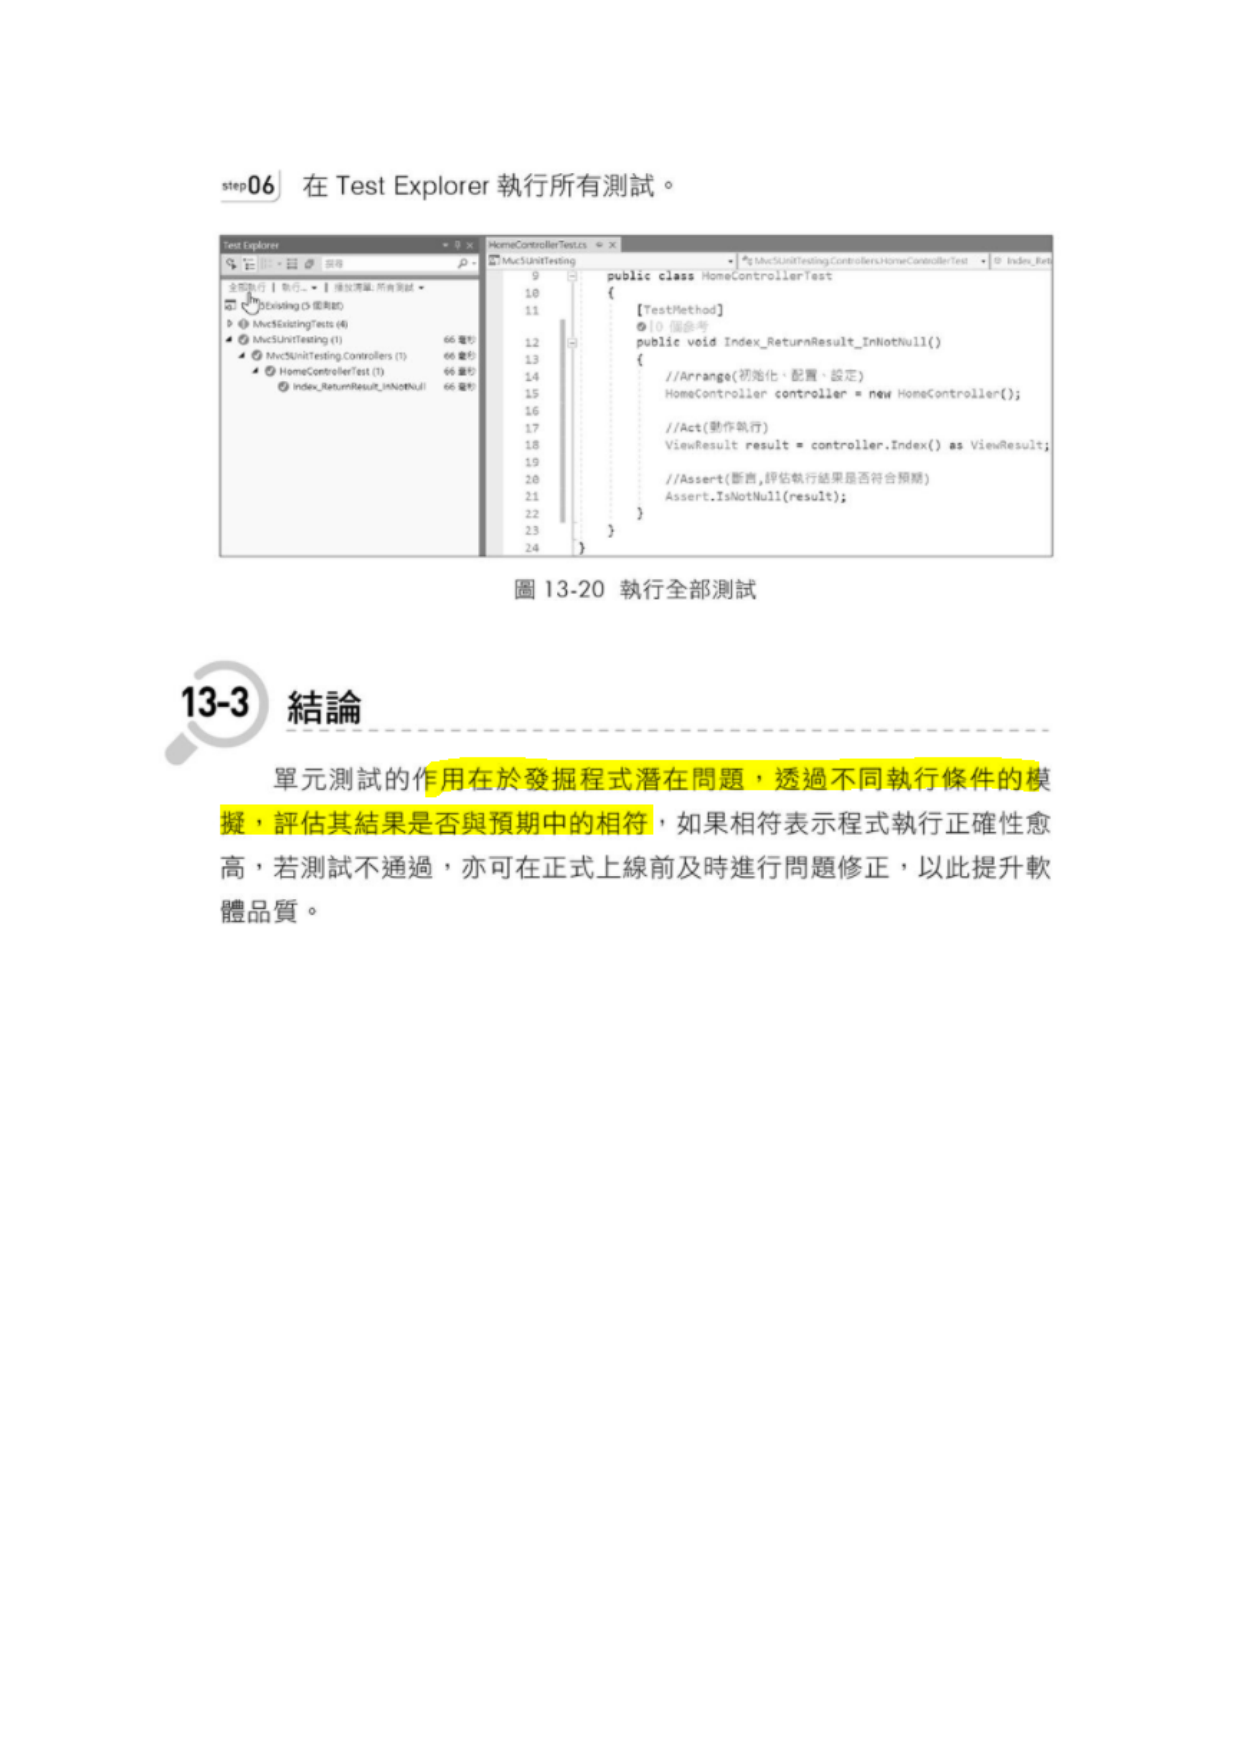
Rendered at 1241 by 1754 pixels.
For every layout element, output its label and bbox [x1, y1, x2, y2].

picture [150, 150, 1091, 1007]
